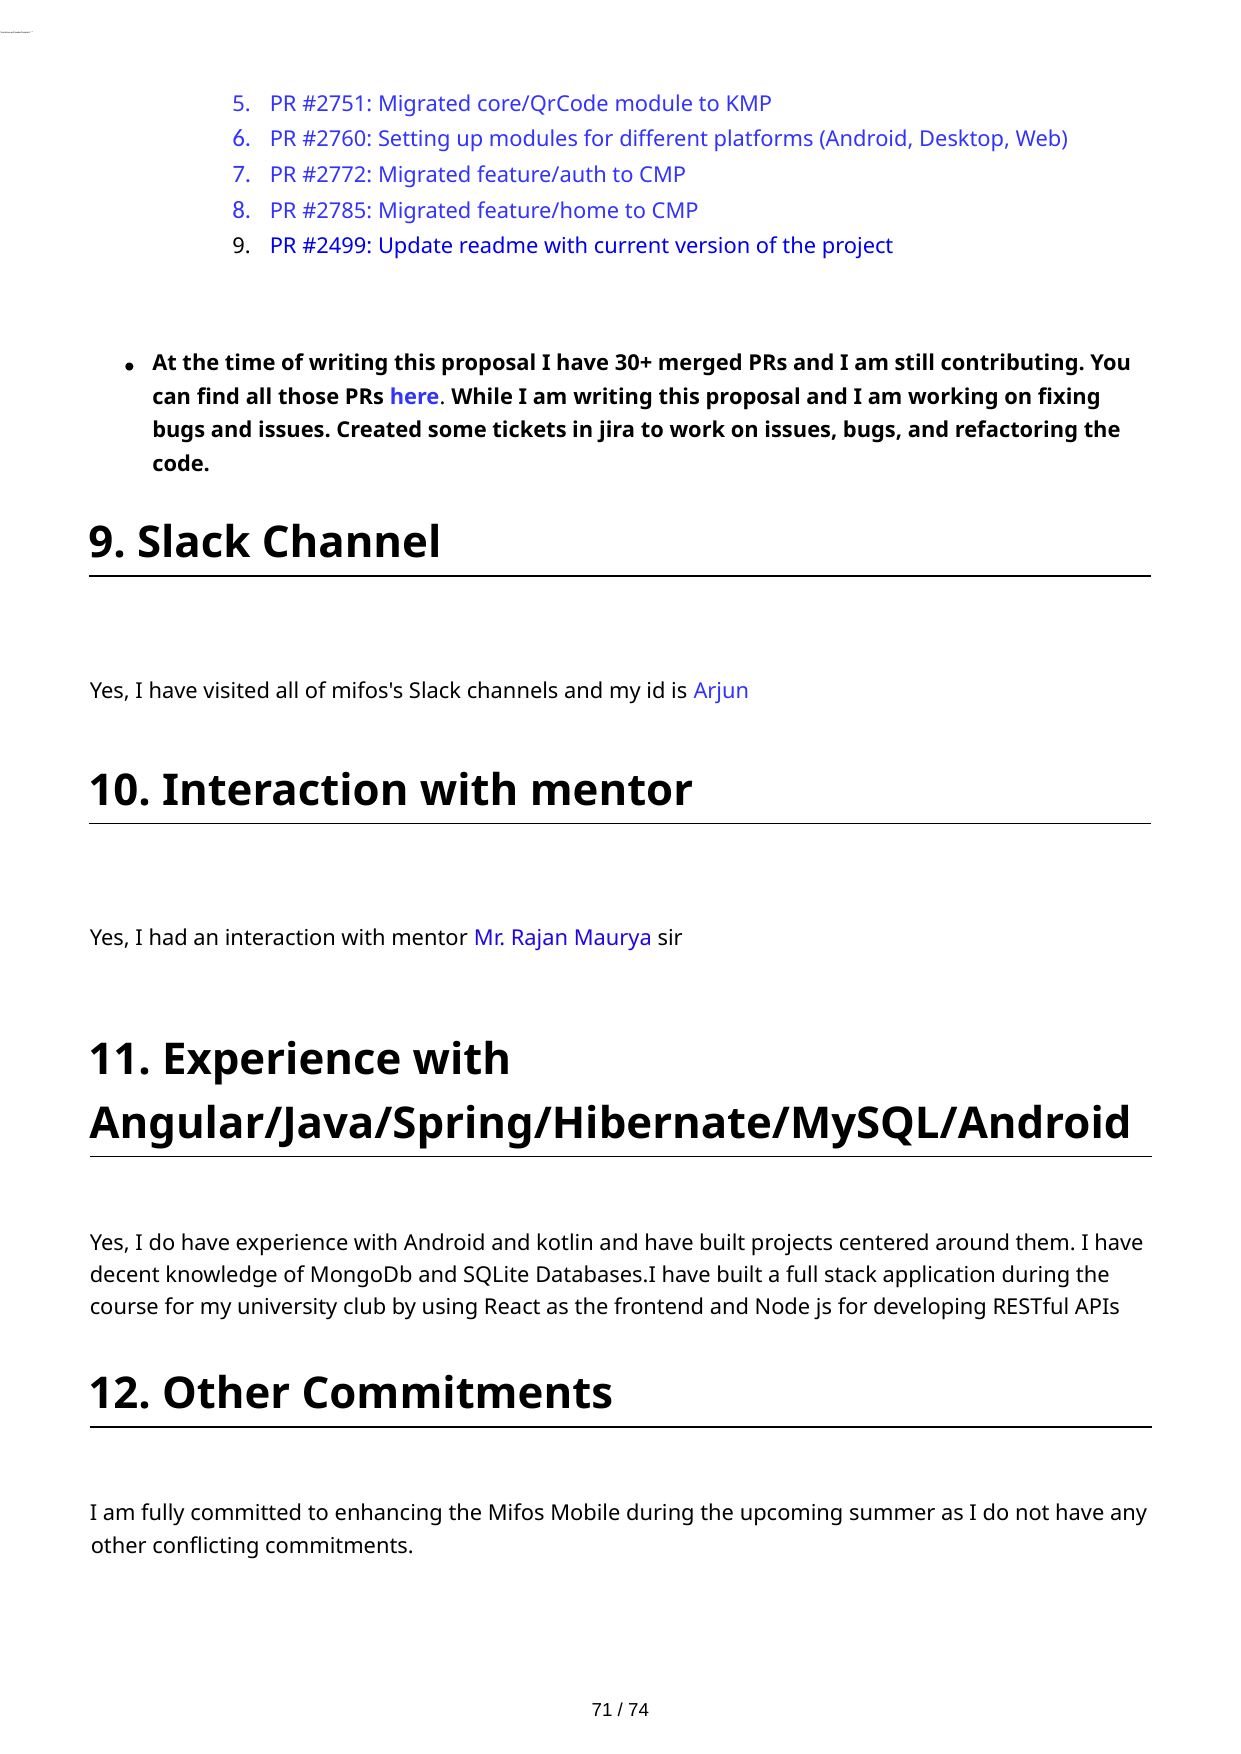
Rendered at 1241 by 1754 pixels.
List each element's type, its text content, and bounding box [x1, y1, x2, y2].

text Yes, I had an interaction with mentor Mr. Rajan Maurya sir [89, 922, 1152, 952]
list PR #2760: Setting up modules for different platforms (Android, Desktop, Web) [232, 122, 1152, 153]
list PR #2751: Migrated core/QrCode module to KMP [232, 87, 1152, 117]
subtitle 10. Interaction with mentor [88, 758, 1151, 882]
text At the time of writing this proposal I have 30+ merged PRs and I am still contributing. You can find all those PRs here. While I am writing this proposal and I am working on fixing bugs and issues. Created some tickets in jira to work on issues, bugs, and refactoring the code. [126, 347, 1152, 478]
text Yes, I have visited all of mifos's Slack channels and my id is Arjun [89, 674, 1152, 704]
text Yes, I do have experience with Android and kotlin and have built projects centered around them. I have decent knowledge of MongoDb and SQLite Databases.I have built a full stack application during the course for my university club by using React as the frontend and Node js for developing RESTful APIs [89, 1227, 1153, 1321]
list PR #2772: Migrated feature/auth to CMP [232, 158, 1152, 189]
list PR #2499: Update readme with current version of the project [232, 230, 1152, 260]
subtitle 9. Slack Channel [88, 511, 1151, 635]
text I am fully committed to enhancing the Mifos Mobile during the upcoming summer as I do not have any other conflicting commitments. [89, 1497, 1152, 1560]
subtitle 11. Experience with Angular/Java/Spring/Hibernate/MySQL/Android [88, 1027, 1151, 1151]
subtitle 12. Other Commitments [88, 1362, 1151, 1421]
list PR #2785: Migrated feature/home to CMP [232, 194, 1152, 225]
